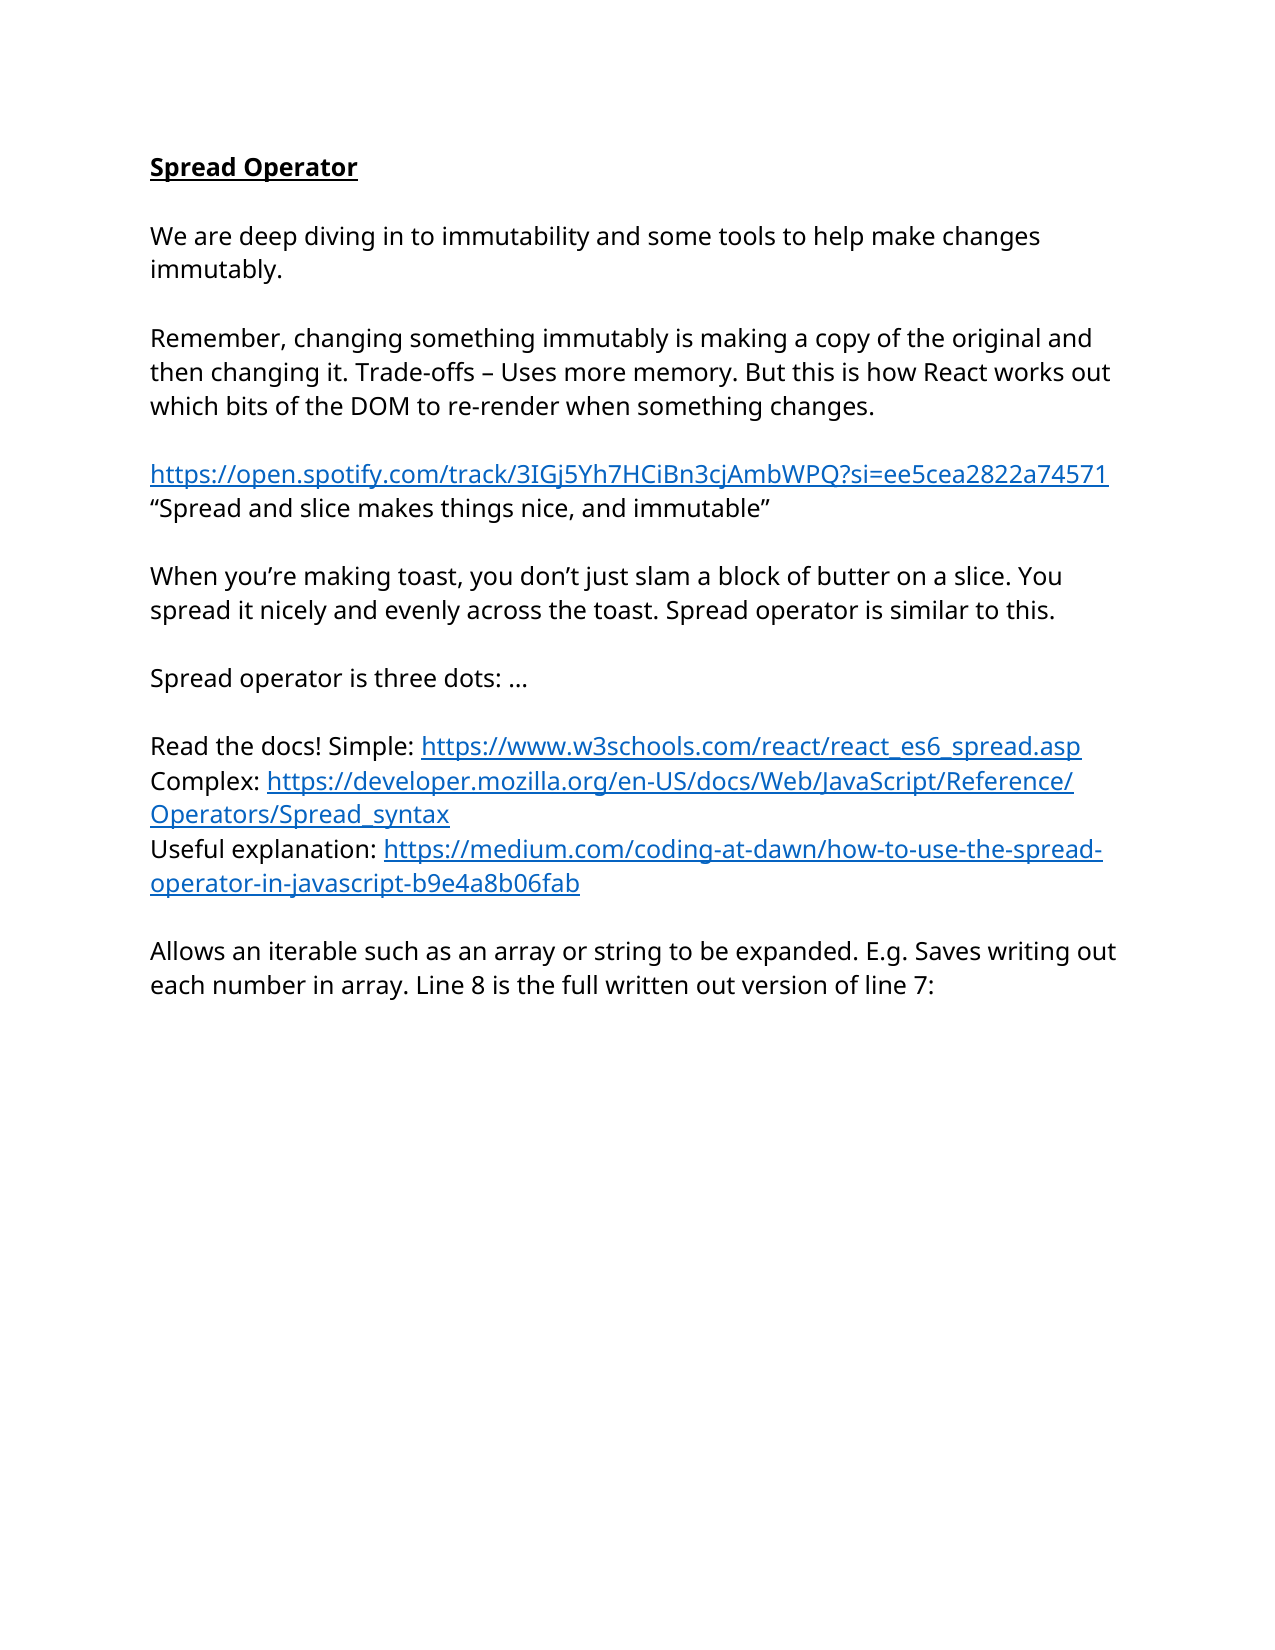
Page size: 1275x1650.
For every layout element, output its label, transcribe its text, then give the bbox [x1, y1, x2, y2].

text https://open.spotify.com/track/3IGj5Yh7HCiBn3cjAmbWPQ?si=ee5cea2822a74571 [150, 457, 1125, 491]
text Spread Operator [150, 150, 1125, 184]
text Spread operator is three dots: … [150, 661, 1125, 695]
text When you’re making toast, you don’t just slam a block of butter on a slice. You spread it nicely and evenly across the toast. Spread operator is similar to this. [150, 559, 1125, 627]
text Complex: https://developer.mozilla.org/en-US/docs/Web/JavaScript/Reference/Operators/Spread_syntax [150, 763, 1125, 831]
text “Spread and slice makes things nice, and immutable” [150, 491, 1125, 525]
text We are deep diving in to immutability and some tools to help make changes immutably. [150, 218, 1125, 286]
text Read the docs! Simple: https://www.w3schools.com/react/react_es6_spread.asp [150, 729, 1125, 763]
text Useful explanation: https://medium.com/coding-at-dawn/how-to-use-the-spread-operator-in-javascript-b9e4a8b06fab [150, 831, 1125, 899]
text Remember, changing something immutably is making a copy of the original and then changing it. Trade-offs – Uses more memory. But this is how React works out which bits of the DOM to re-render when something changes. [150, 320, 1125, 422]
text Allows an iterable such as an array or string to be expanded. E.g. Saves writing out each number in array. Line 8 is the full written out version of line 7: [150, 933, 1125, 1002]
